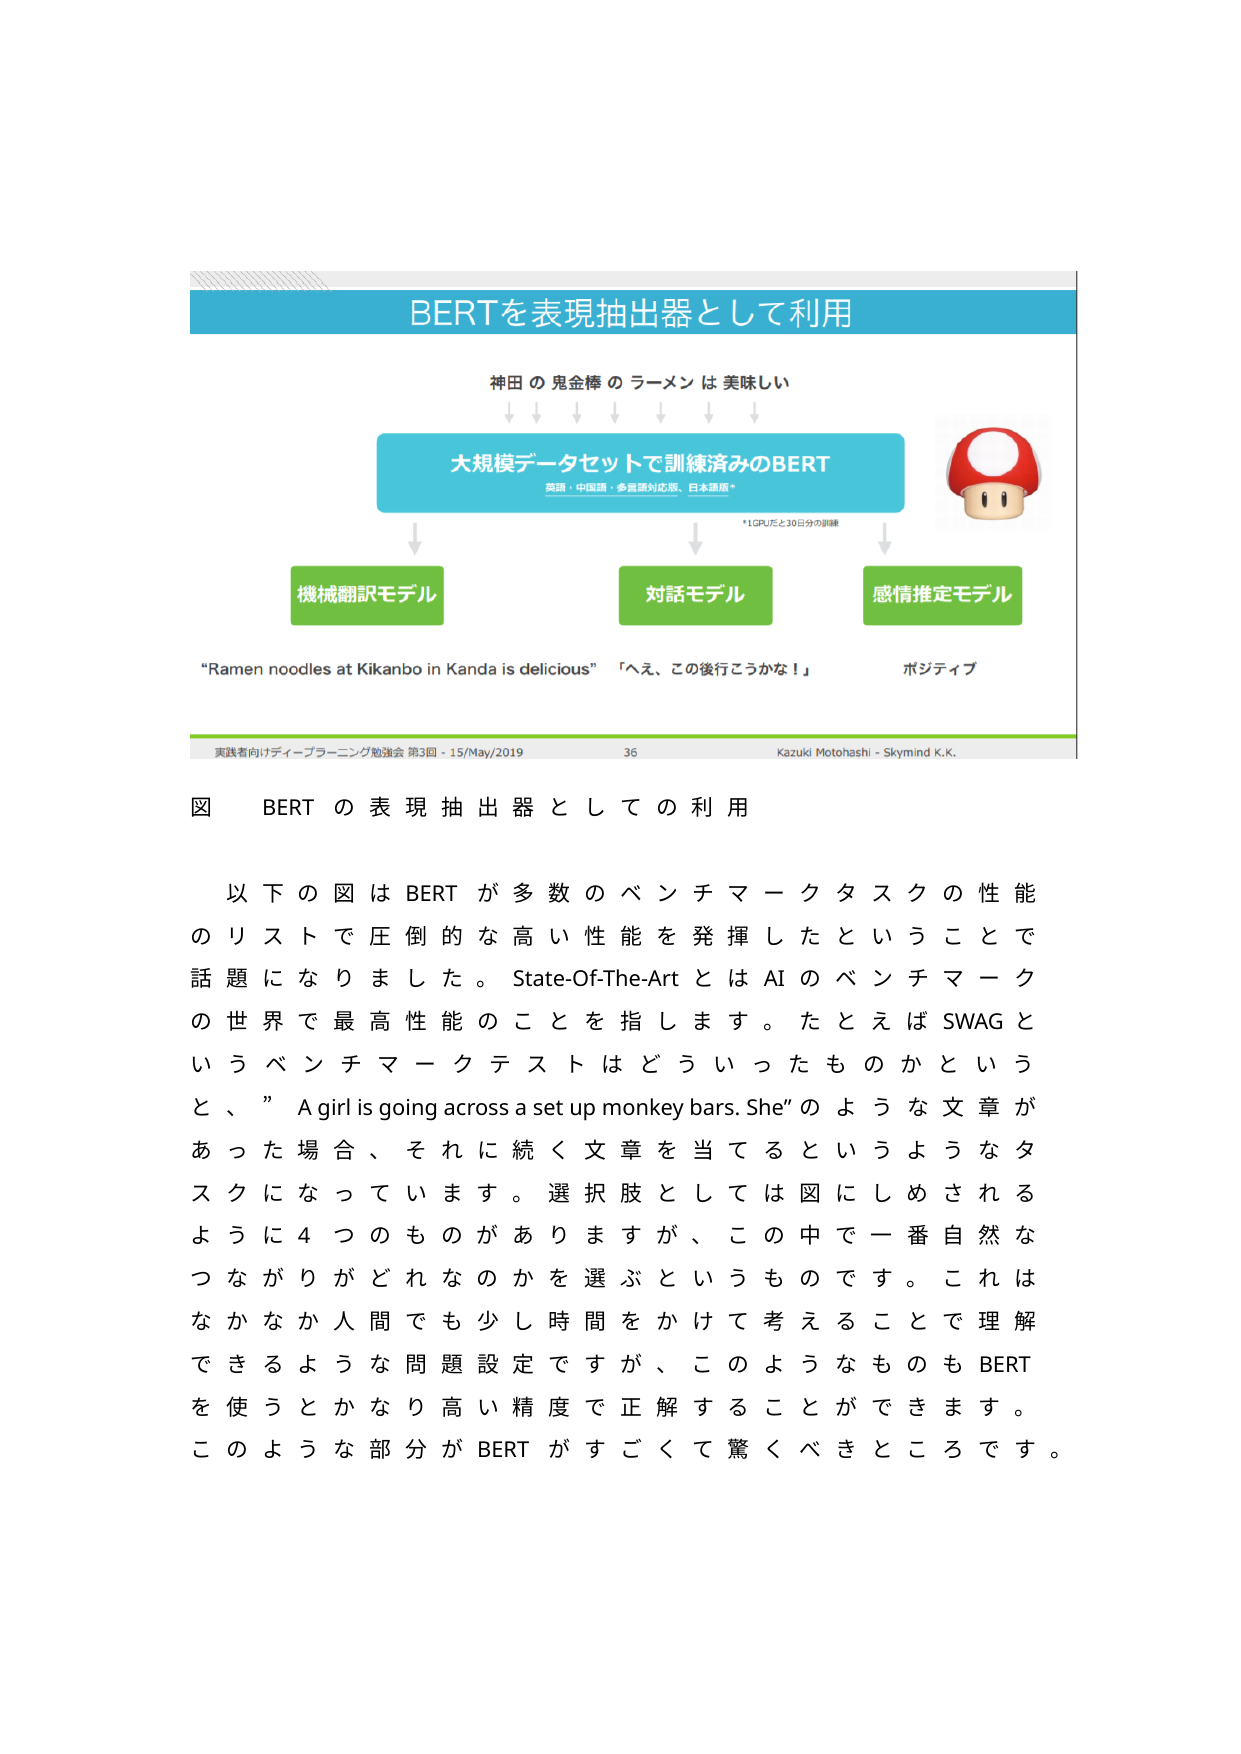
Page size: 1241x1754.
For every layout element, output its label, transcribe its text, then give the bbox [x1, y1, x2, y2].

text 以下の図はBERTが多数のベンチマークタスクの性能のリストで圧倒的な高い性能を発揮したということで話題になりました。State-Of-The-ArtとはAIのベンチマークの世界で最高性能のことを指します。たとえばSWAGというベンチマークテストはどういったものかというと、”A girl is going across a set up monkey bars. She”のような文章があった場合、それに続く文章を当てるというようなタスクになっています。選択肢としては図にしめされるように4つのものがありますが、この中で一番自然なつながりがどれなのかを選ぶというものです。これはなかなか人間でも少し時間をかけて考えることで理解できるような問題設定ですが、このようなものもBERTを使うとかなり高い精度で正解することができます。このような部分がBERTがすごくて驚くべきところです。 [190, 870, 1050, 1470]
text 図 BERTの表現抽出器としての利用 [190, 785, 1050, 827]
picture [190, 271, 1078, 759]
